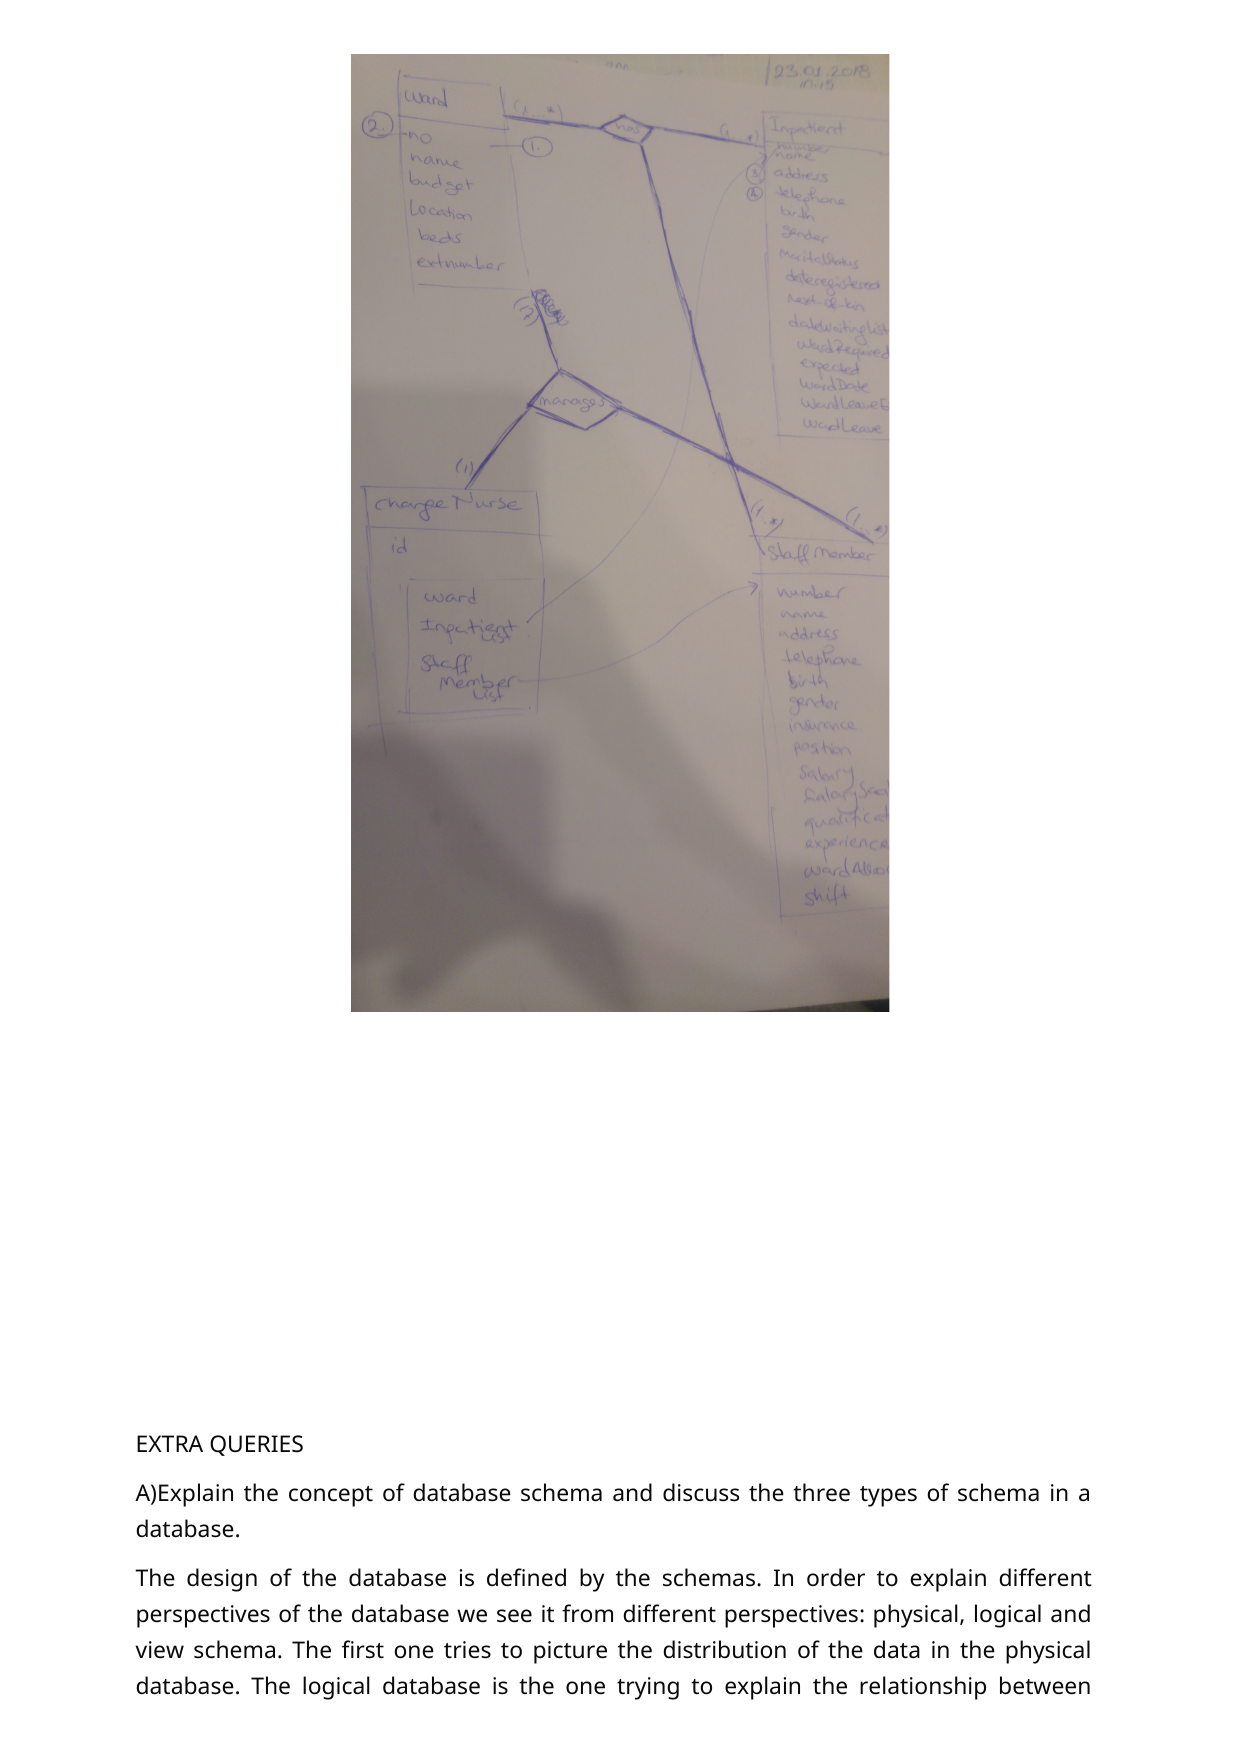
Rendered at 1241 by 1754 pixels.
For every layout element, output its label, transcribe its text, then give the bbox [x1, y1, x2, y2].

picture [351, 54, 890, 1012]
list A)Explain the concept of database schema and discuss the three types of schema in a database. [135, 1477, 1093, 1544]
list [135, 1562, 1093, 1701]
list EXTRA QUERIES [135, 1428, 1093, 1459]
